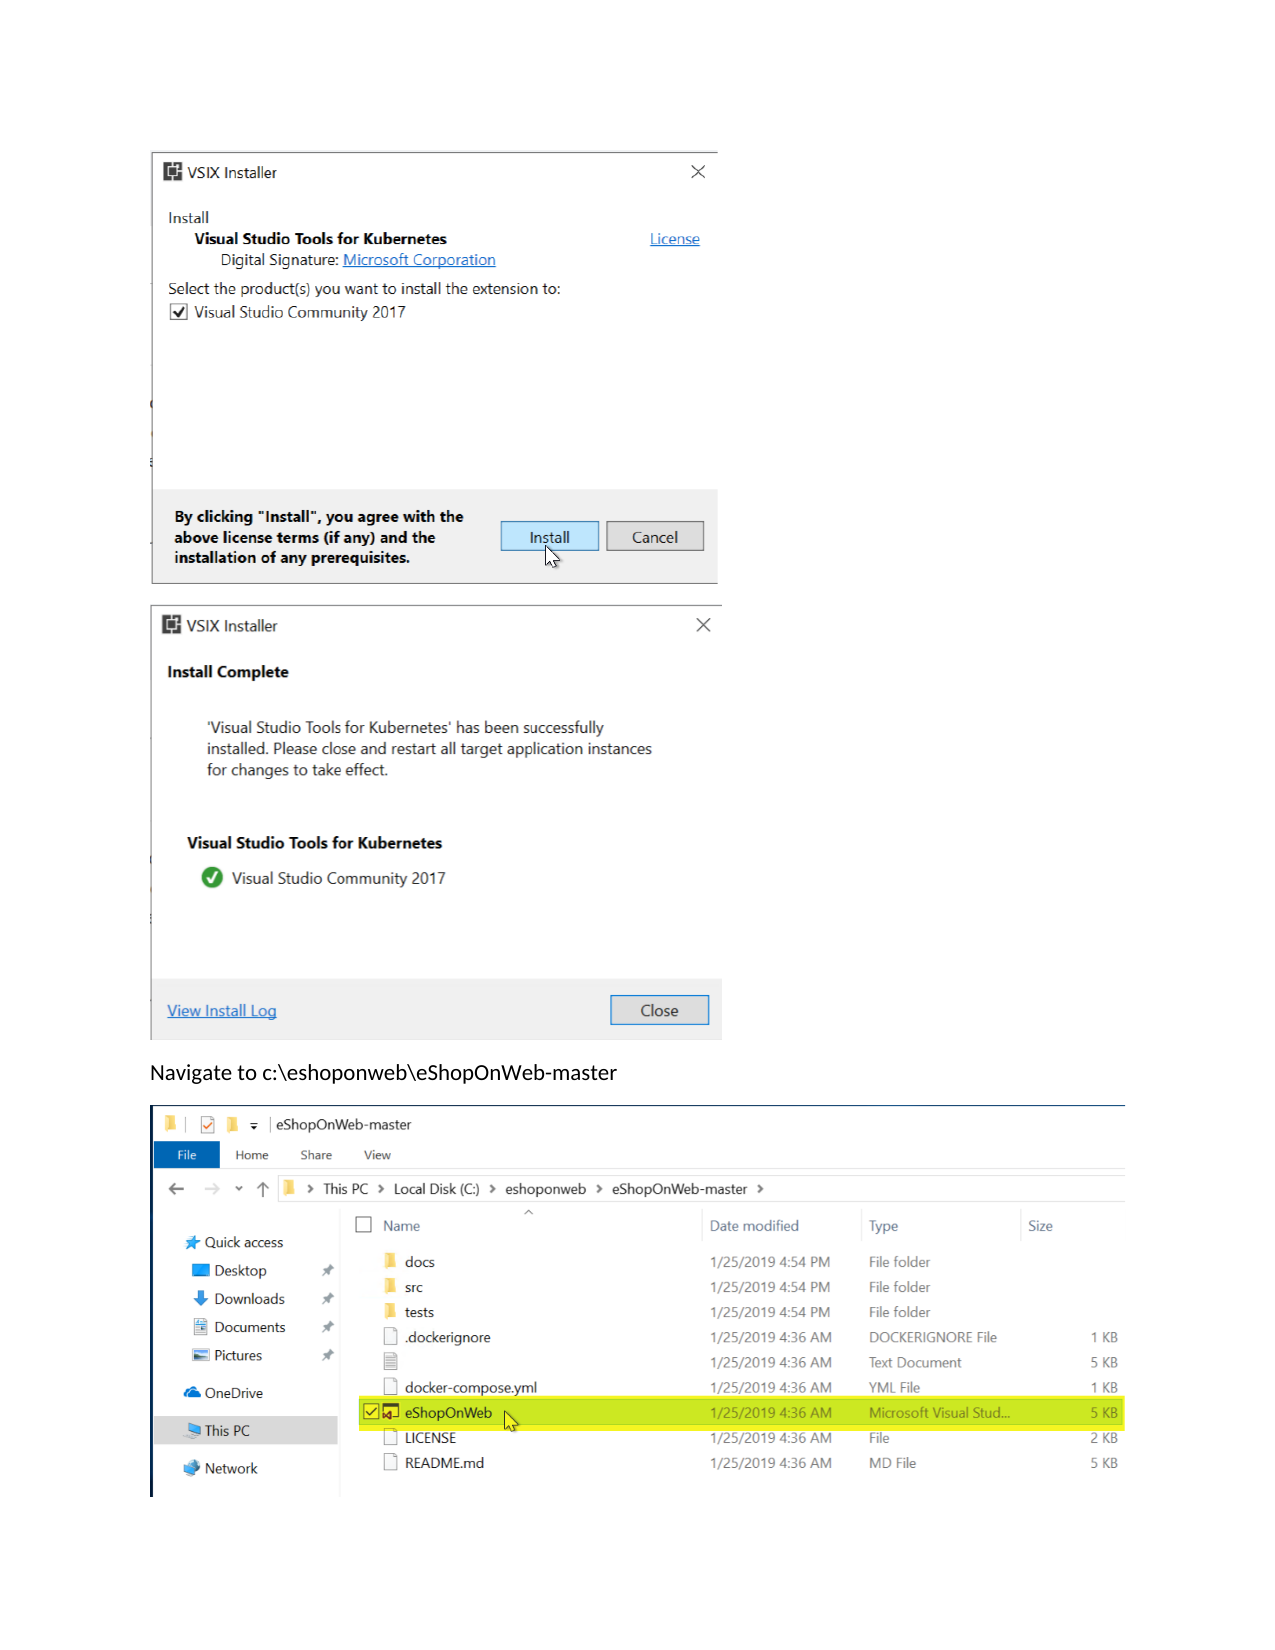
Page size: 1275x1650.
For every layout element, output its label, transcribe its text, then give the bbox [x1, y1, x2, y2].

picture [150, 150, 718, 586]
text Navigate to c:\eshoponweb\eShopOnWeb-master [150, 1058, 1125, 1087]
picture [150, 604, 722, 1040]
picture [150, 1105, 1125, 1497]
